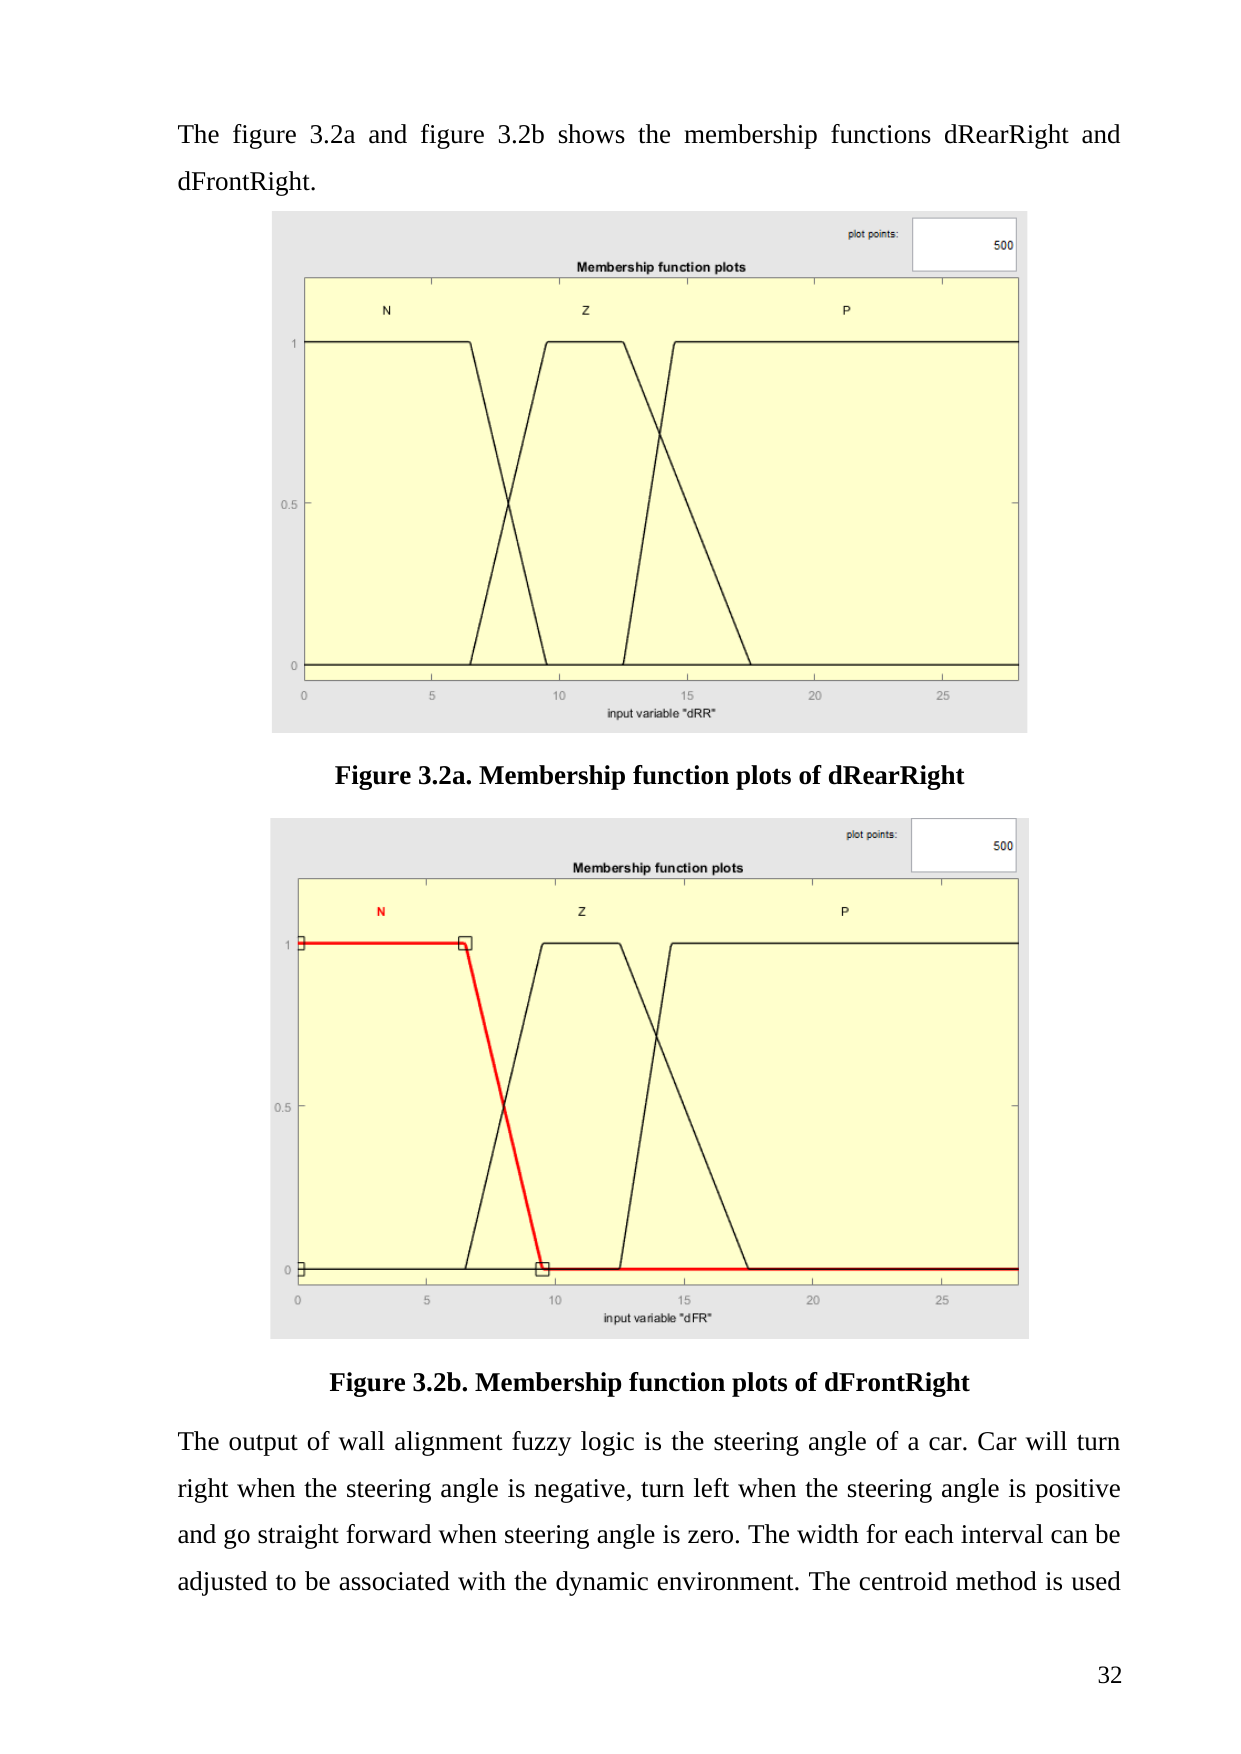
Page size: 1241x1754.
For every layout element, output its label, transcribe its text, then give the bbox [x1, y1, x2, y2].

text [177, 118, 1122, 196]
picture [271, 211, 1028, 733]
text Figure 3.2b. Membership function plots of dFrontRight [177, 1366, 1122, 1397]
text Figure 3.2a. Membership function plots of dRearRight [177, 759, 1122, 791]
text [177, 1425, 1122, 1596]
picture [270, 818, 1029, 1339]
